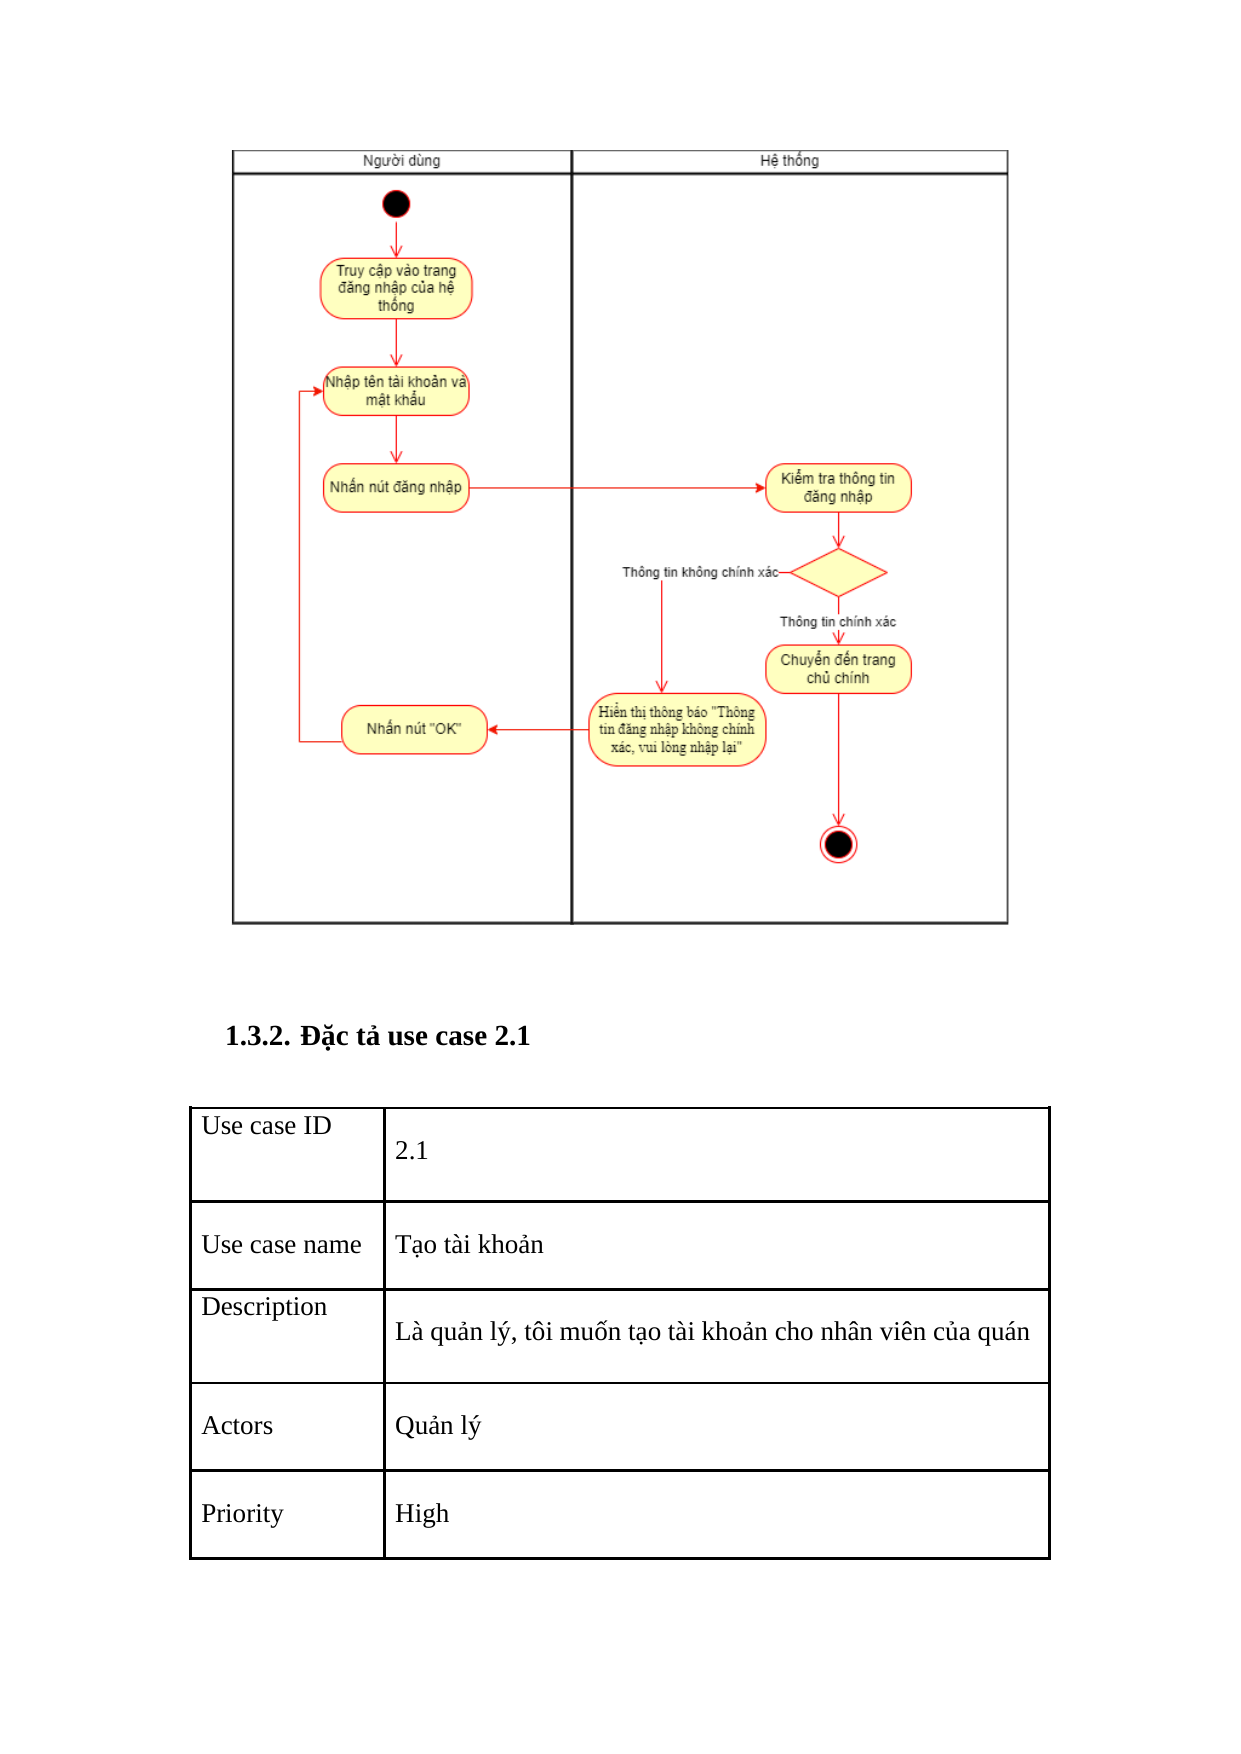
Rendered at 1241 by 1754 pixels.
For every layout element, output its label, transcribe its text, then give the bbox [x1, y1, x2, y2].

subtitle Đặc tả use case 2.1 [172, 1018, 1090, 1052]
picture [231, 150, 1009, 925]
table_cell Là quản lý, tôi muốn tạo tài khoản cho nhân viên của quán [386, 1291, 1048, 1382]
table_cell Priority [192, 1472, 383, 1557]
table_header Use case ID [192, 1109, 383, 1200]
table_cell Quản lý [386, 1384, 1048, 1469]
table_cell High [386, 1472, 1048, 1557]
table_cell Tạo tài khoản [386, 1203, 1048, 1288]
table_cell Description [192, 1291, 383, 1382]
table_cell Actors [192, 1384, 383, 1469]
table_cell Use case name [192, 1203, 383, 1288]
table_header 2.1 [386, 1109, 1048, 1200]
